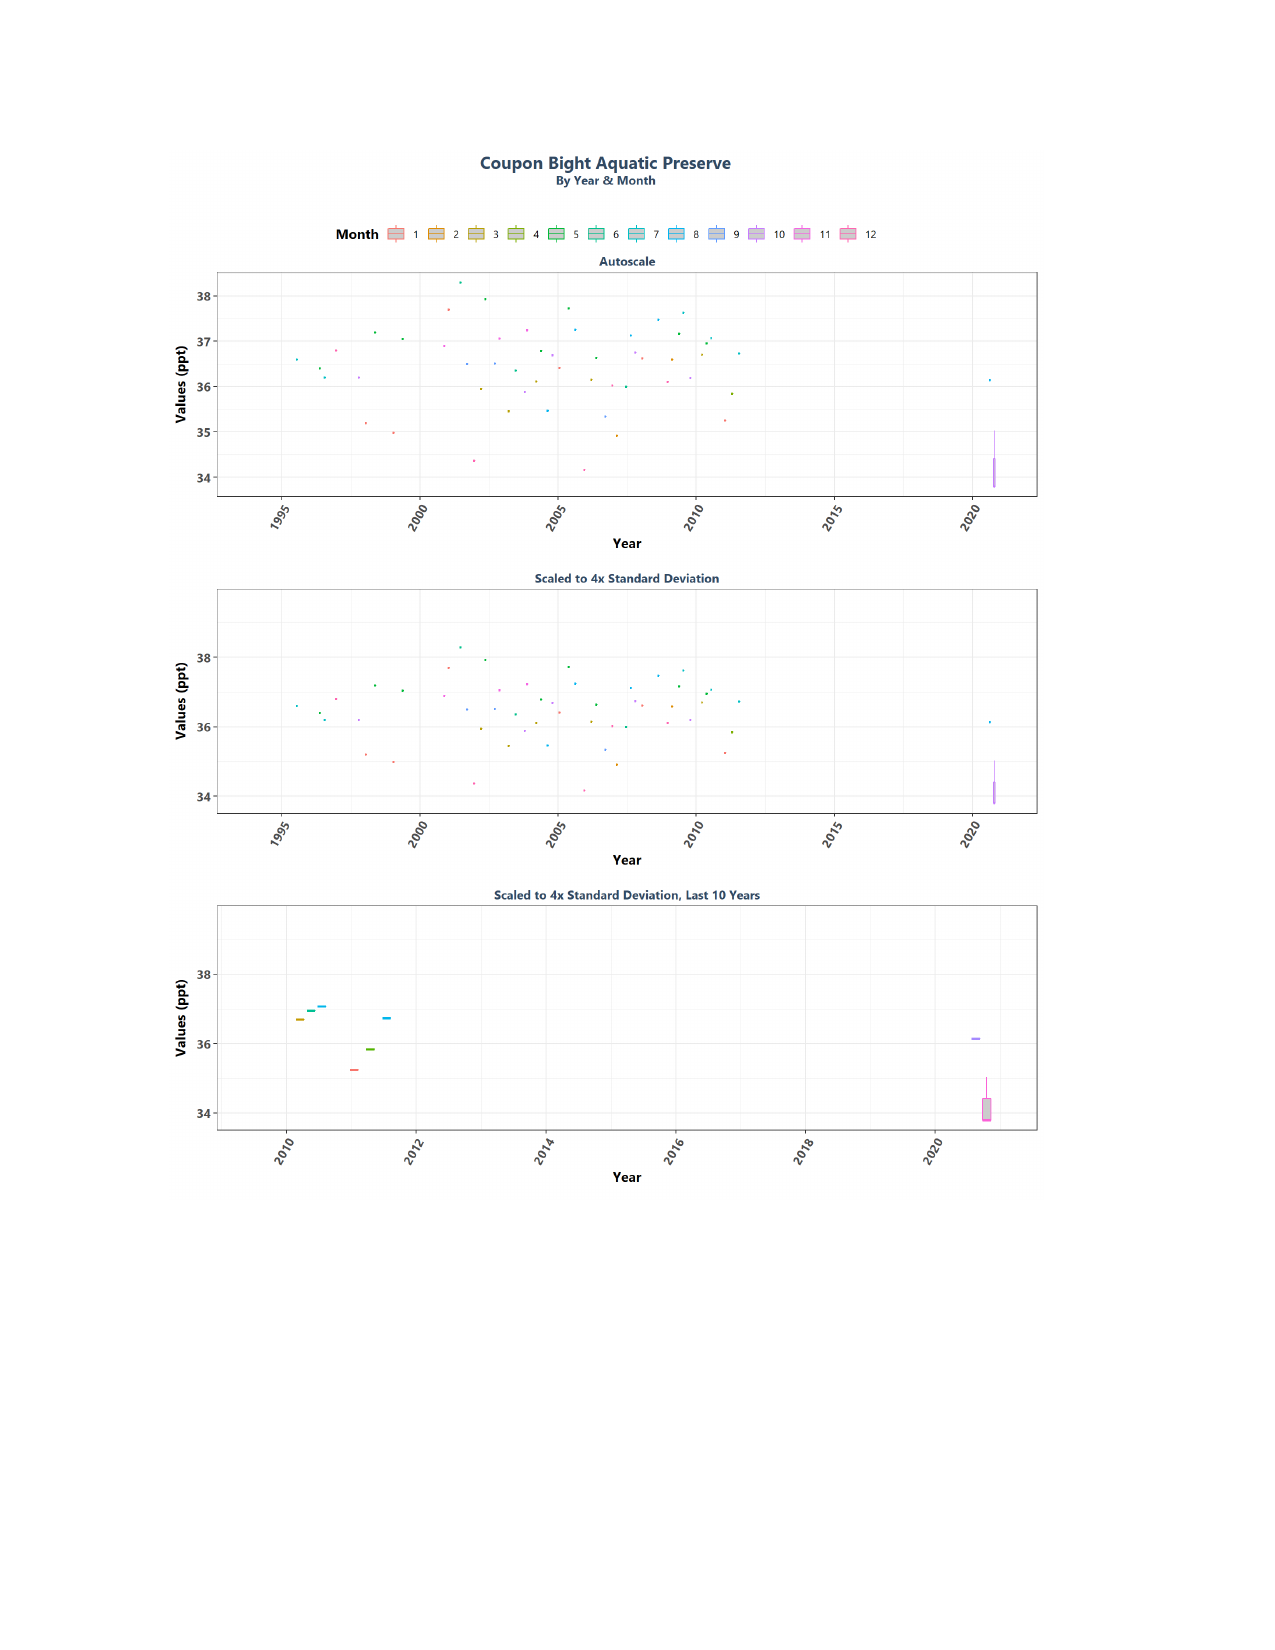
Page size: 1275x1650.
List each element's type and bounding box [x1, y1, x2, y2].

picture [168, 150, 1044, 1200]
